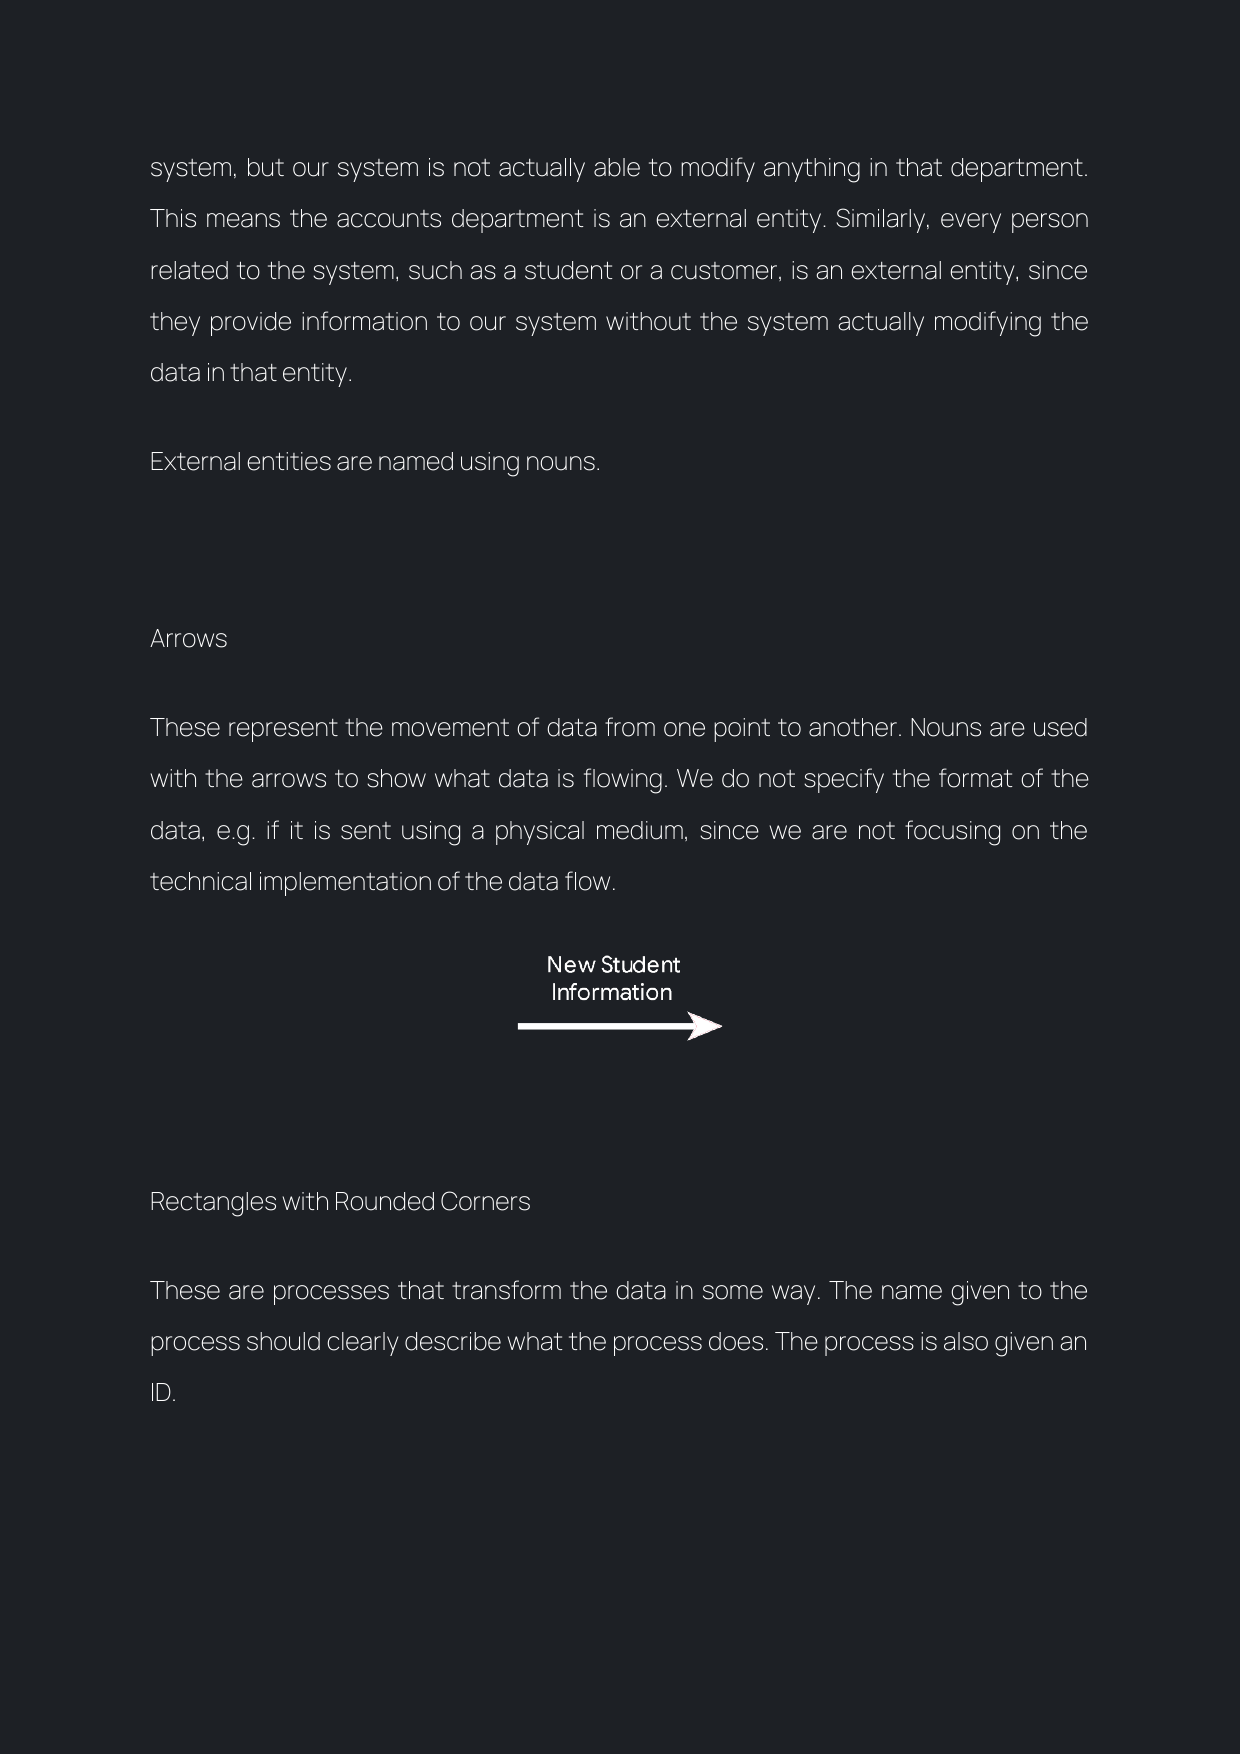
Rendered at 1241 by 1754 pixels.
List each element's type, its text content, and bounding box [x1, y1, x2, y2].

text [150, 150, 1090, 389]
text These represent the movement of data from one point to another. Nouns are used with the arrows to show what data is flowing. We do not specify the format of the data, e.g. if it is sent using a physical medium, since we are not focusing on the technical implementation of the data flow. [150, 710, 1090, 898]
picture [517, 952, 723, 1041]
subtitle Rectangles with Rounded Corners [150, 1184, 1090, 1218]
text External entities are named using nouns. [150, 444, 1090, 478]
subtitle Arrows [150, 621, 1090, 655]
text These are processes that transform the data in some way. The name given to the process should clearly describe what the process does. The process is also given an ID. [150, 1273, 1090, 1409]
